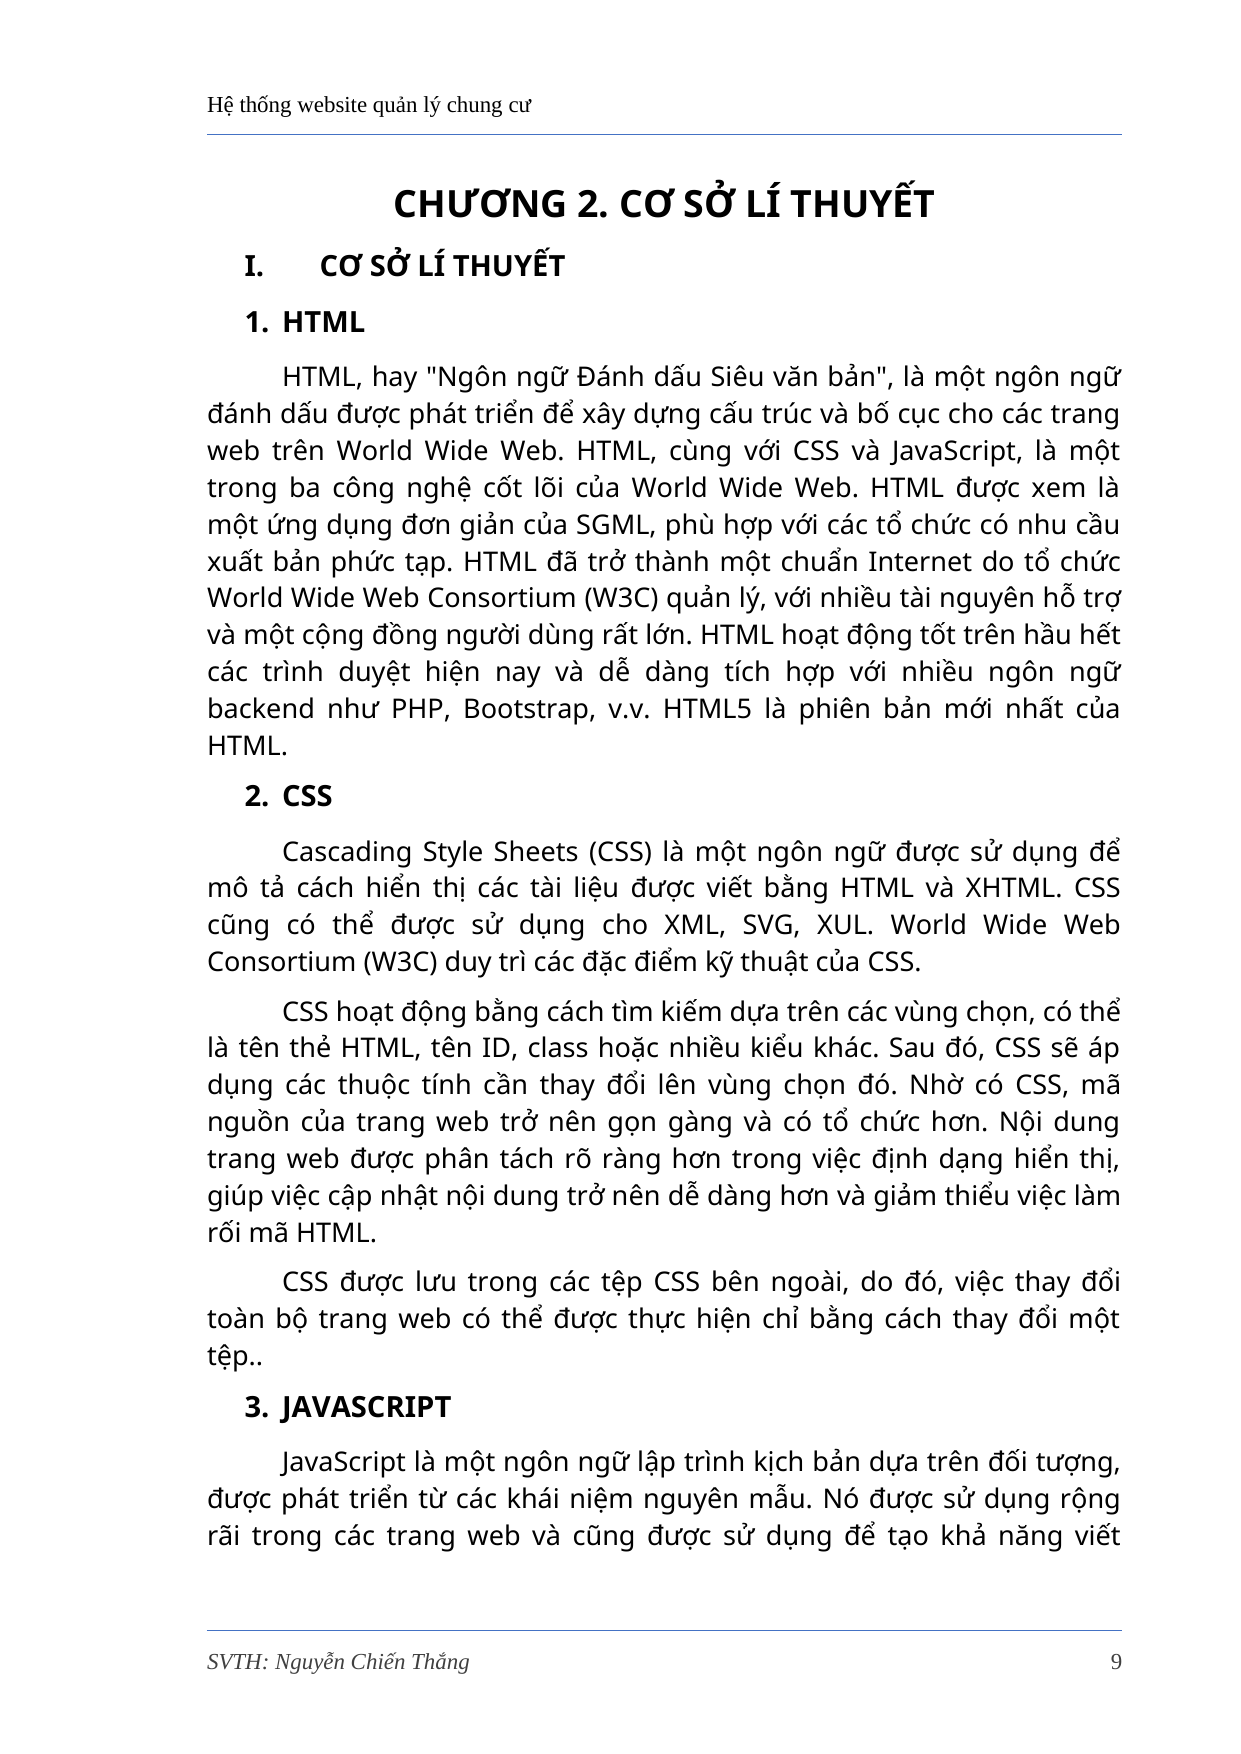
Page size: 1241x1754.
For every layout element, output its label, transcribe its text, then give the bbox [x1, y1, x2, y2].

subtitle CHƯƠNG 2. CƠ SỞ LÍ THUYẾT [207, 177, 1122, 228]
text CSS hoạt động bằng cách tìm kiếm dựa trên các vùng chọn, có thể là tên thẻ HTML, tên ID, class hoặc nhiều kiểu khác. Sau đó, CSS sẽ áp dụng các thuộc tính cần thay đổi lên vùng chọn đó. Nhờ có CSS, mã nguồn của trang web trở nên gọn gàng và có tổ chức hơn. Nội dung trang web được phân tách rõ ràng hơn trong việc định dạng hiển thị, giúp việc cập nhật nội dung trở nên dễ dàng hơn và giảm thiểu việc làm rối mã HTML. [207, 992, 1122, 1250]
text Cascading Style Sheets (CSS) là một ngôn ngữ được sử dụng để mô tả cách hiển thị các tài liệu được viết bằng HTML và XHTML. CSS cũng có thể được sử dụng cho XML, SVG, XUL. World Wide Web Consortium (W3C) duy trì các đặc điểm kỹ thuật của CSS. [207, 832, 1122, 979]
subtitle CƠ SỞ LÍ THUYẾT [244, 245, 1122, 284]
subtitle HTML [244, 301, 1122, 341]
text HTML, hay "Ngôn ngữ Đánh dấu Siêu văn bản", là một ngôn ngữ đánh dấu được phát triển để xây dựng cấu trúc và bố cục cho các trang web trên World Wide Web. HTML, cùng với CSS và JavaScript, là một trong ba công nghệ cốt lõi của World Wide Web. HTML được xem là một ứng dụng đơn giản của SGML, phù hợp với các tổ chức có nhu cầu xuất bản phức tạp. HTML đã trở thành một chuẩn Internet do tổ chức World Wide Web Consortium (W3C) quản lý, với nhiều tài nguyên hỗ trợ và một cộng đồng người dùng rất lớn. HTML hoạt động tốt trên hầu hết các trình duyệt hiện nay và dễ dàng tích hợp với nhiều ngôn ngữ backend như PHP, Bootstrap, v.v. HTML5 là phiên bản mới nhất của HTML. [207, 358, 1122, 763]
text CSS được lưu trong các tệp CSS bên ngoài, do đó, việc thay đổi toàn bộ trang web có thể được thực hiện chỉ bằng cách thay đổi một tệp.. [207, 1263, 1122, 1373]
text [207, 1442, 1122, 1553]
subtitle JAVASCRIPT [244, 1386, 1122, 1426]
subtitle CSS [244, 776, 1122, 815]
